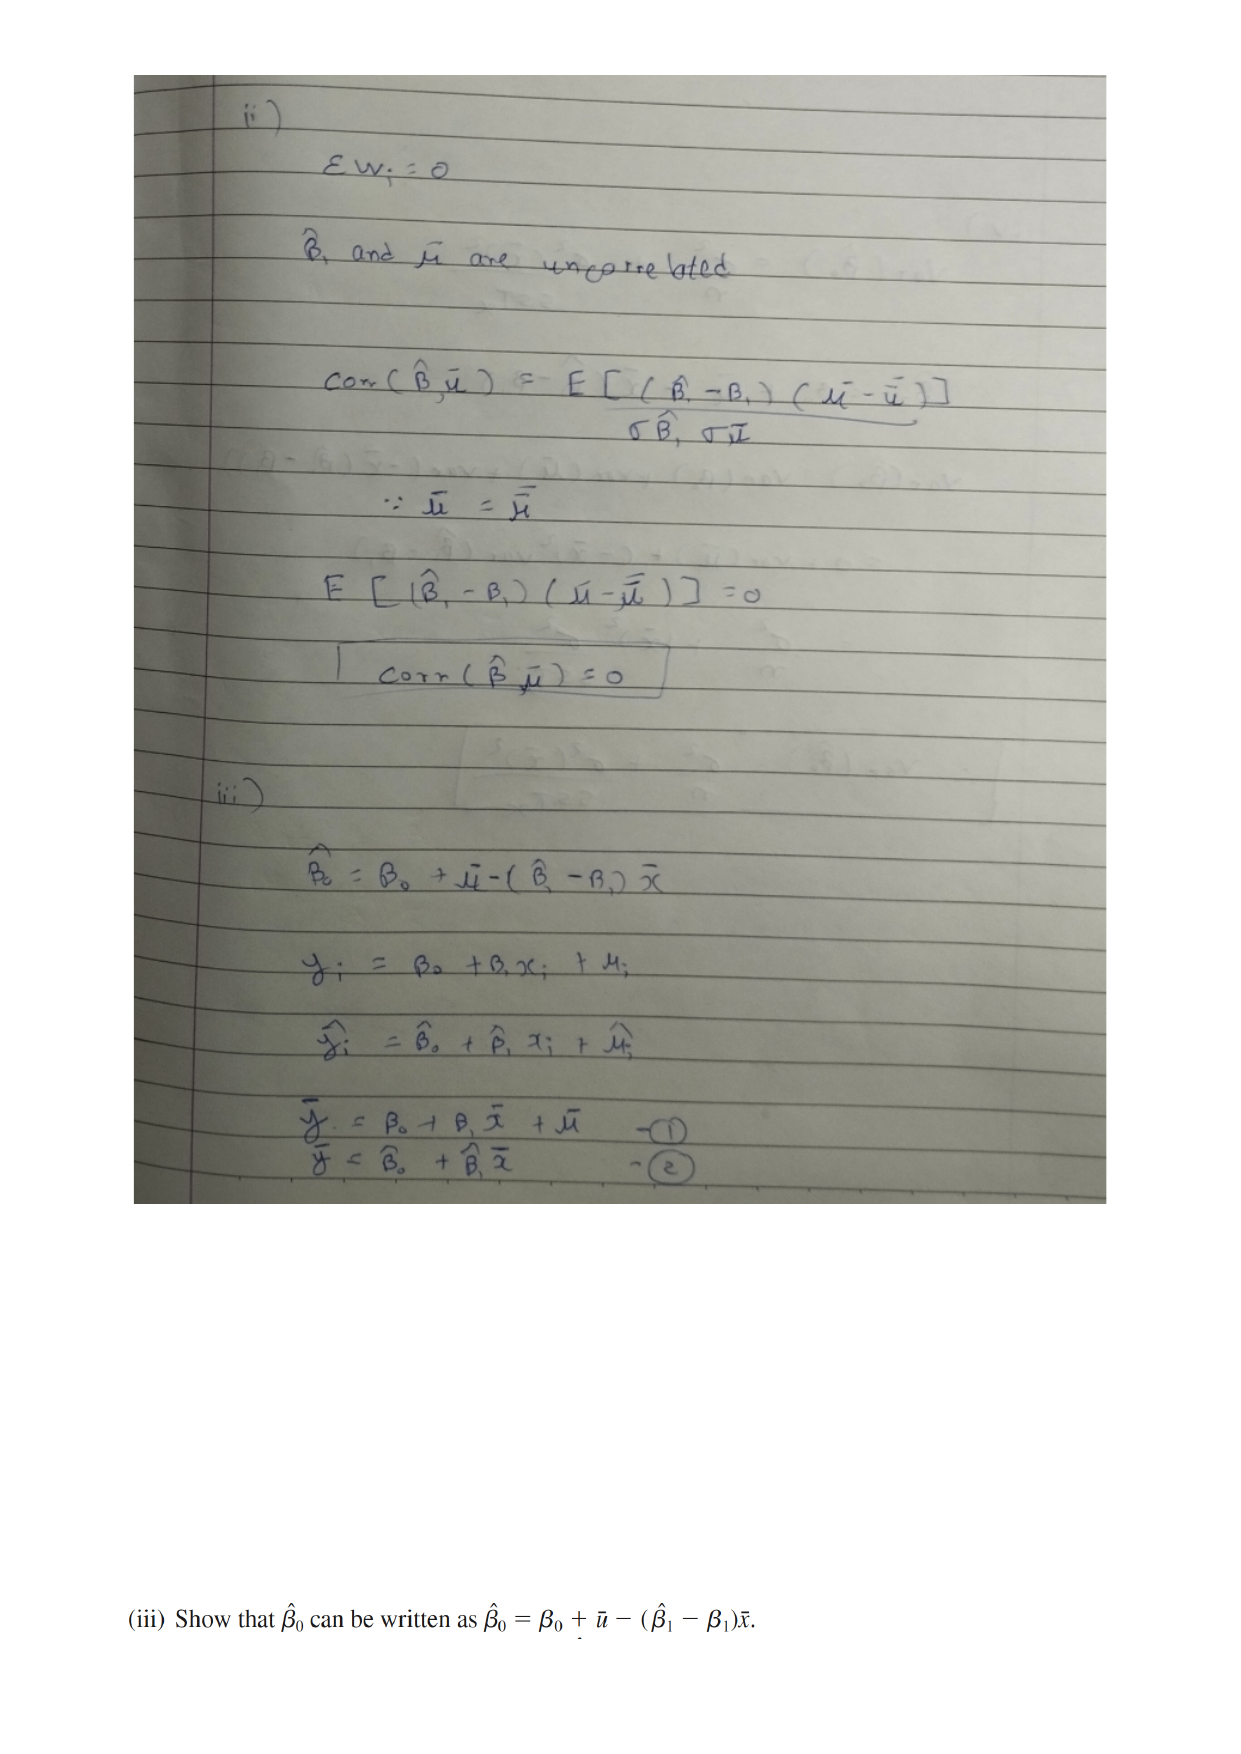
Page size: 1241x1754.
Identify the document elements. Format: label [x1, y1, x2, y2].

picture [133, 75, 1107, 1204]
picture [75, 1600, 835, 1639]
